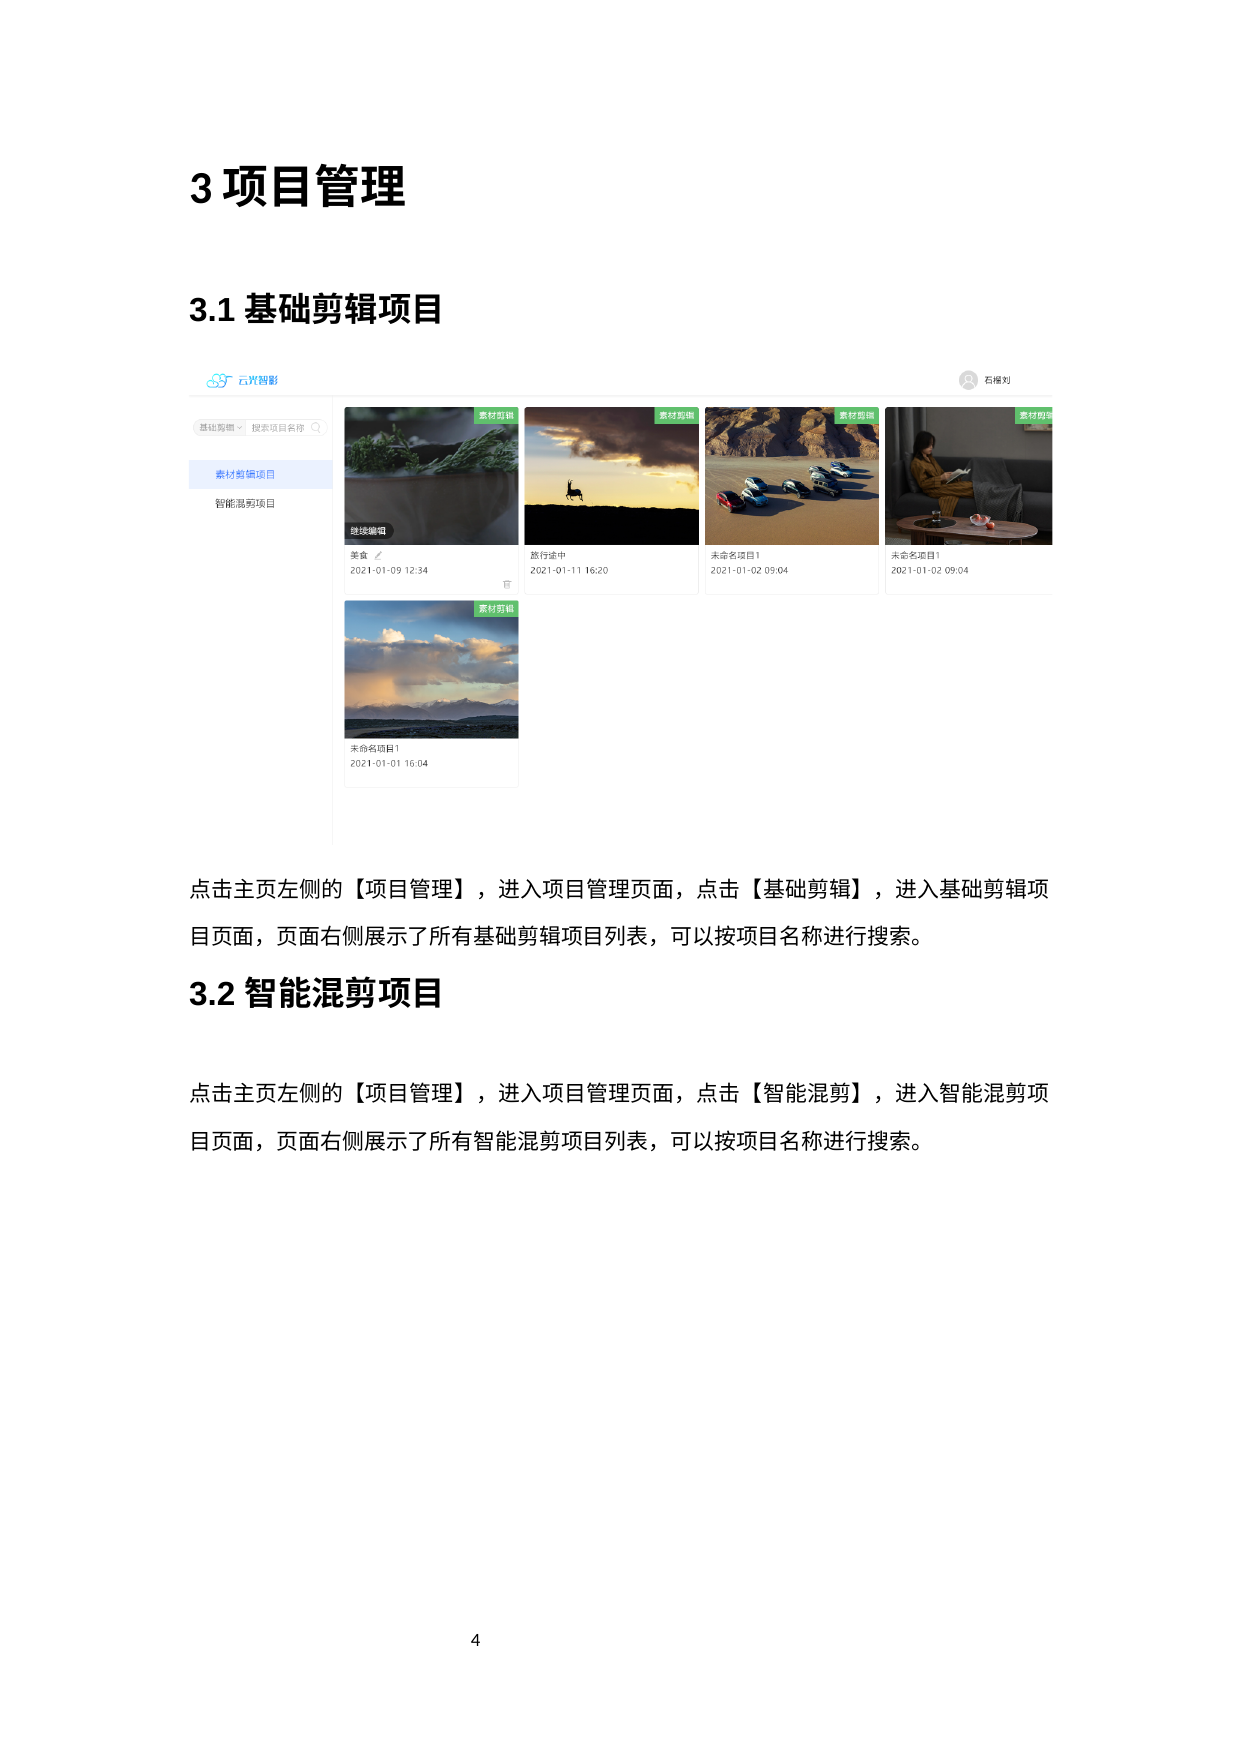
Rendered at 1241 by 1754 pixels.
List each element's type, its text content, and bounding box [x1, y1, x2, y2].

subtitle 3 项目管理 [189, 150, 1052, 216]
subtitle 3.2 智能混剪项目 [189, 967, 1052, 1015]
text 点击主页左侧的【项目管理】，进入项目管理页面，点击【智能混剪】，进入智能混剪项目页面，页面右侧展示了所有智能混剪项目列表，可以按项目名称进行搜索。 [189, 1076, 1052, 1155]
text 点击主页左侧的【项目管理】，进入项目管理页面，点击【基础剪辑】，进入基础剪辑项目页面，页面右侧展示了所有基础剪辑项目列表，可以按项目名称进行搜索。 [189, 872, 1052, 951]
picture [188, 365, 1053, 845]
subtitle 3.1 基础剪辑项目 [189, 282, 1052, 331]
